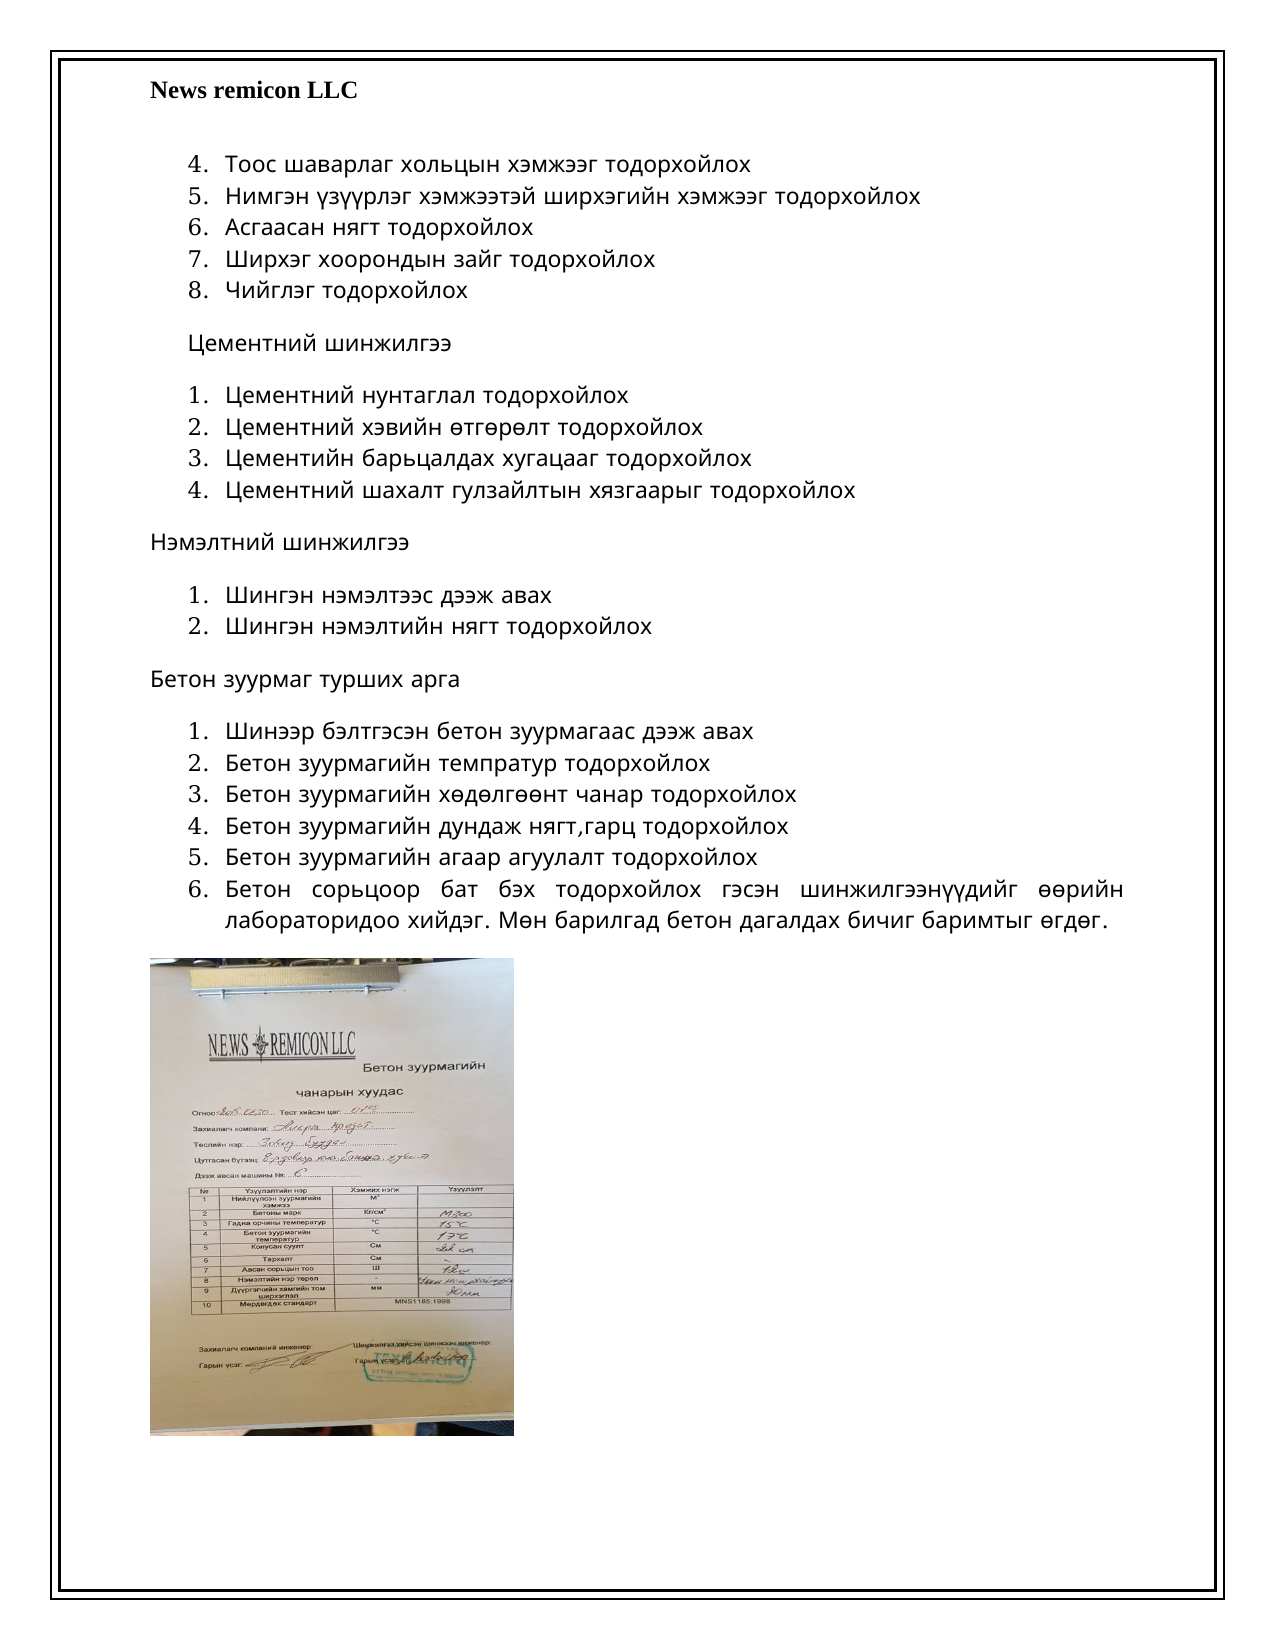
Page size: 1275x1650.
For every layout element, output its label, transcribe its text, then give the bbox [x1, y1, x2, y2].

text Бетон зуурмаг турших арга [150, 664, 1125, 692]
list Цементний нунтаглал тодорхойлох [187, 381, 1125, 408]
text Цементний шинжилгээ [187, 329, 1125, 356]
list Цементийн барьцалдах хугацааг тодорхойлох [187, 444, 1125, 472]
list Бетон зуурмагийн хөдөлгөөнт чанар тодорхойлох [187, 780, 1125, 807]
list Шинээр бэлтгэсэн бетон зуурмагаас дээж авах [187, 717, 1125, 744]
list Ширхэг хоорондын зайг тодорхойлох [187, 245, 1125, 272]
list Бетон зуурмагийн темпратур тодорхойлох [187, 748, 1125, 776]
list Чийглэг тодорхойлох [187, 276, 1125, 304]
list Цементний хэвийн өтгөрөлт тодорхойлох [187, 413, 1125, 440]
list Цементний шахалт гулзайлтын хязгаарыг тодорхойлох [187, 476, 1125, 503]
list Шингэн нэмэлтээс дээж авах [187, 581, 1125, 608]
list Бетон зуурмагийн агаар агуулалт тодорхойлох [187, 843, 1125, 871]
list Нимгэн үзүүрлэг хэмжээтэй ширхэгийн хэмжээг тодорхойлох [187, 182, 1125, 209]
text Нэмэлтний шинжилгээ [150, 528, 1125, 556]
list Тоос шаварлаг хольцын хэмжээг тодорхойлох [187, 150, 1125, 177]
list Бетон сорьцоор бат бэх тодорхойлох гэсэн шинжилгээнүүдийг өөрийн лабораторидоо хийдэг. Мөн барилгад бетон дагалдах бичиг баримтыг өгдөг. [187, 875, 1125, 934]
list Шингэн нэмэлтийн нягт тодорхойлох [187, 612, 1125, 639]
picture [150, 958, 514, 1436]
list Асгаасан нягт тодорхойлох [187, 213, 1125, 241]
list Бетон зуурмагийн дундаж нягт,гарц тодорхойлох [187, 812, 1125, 839]
